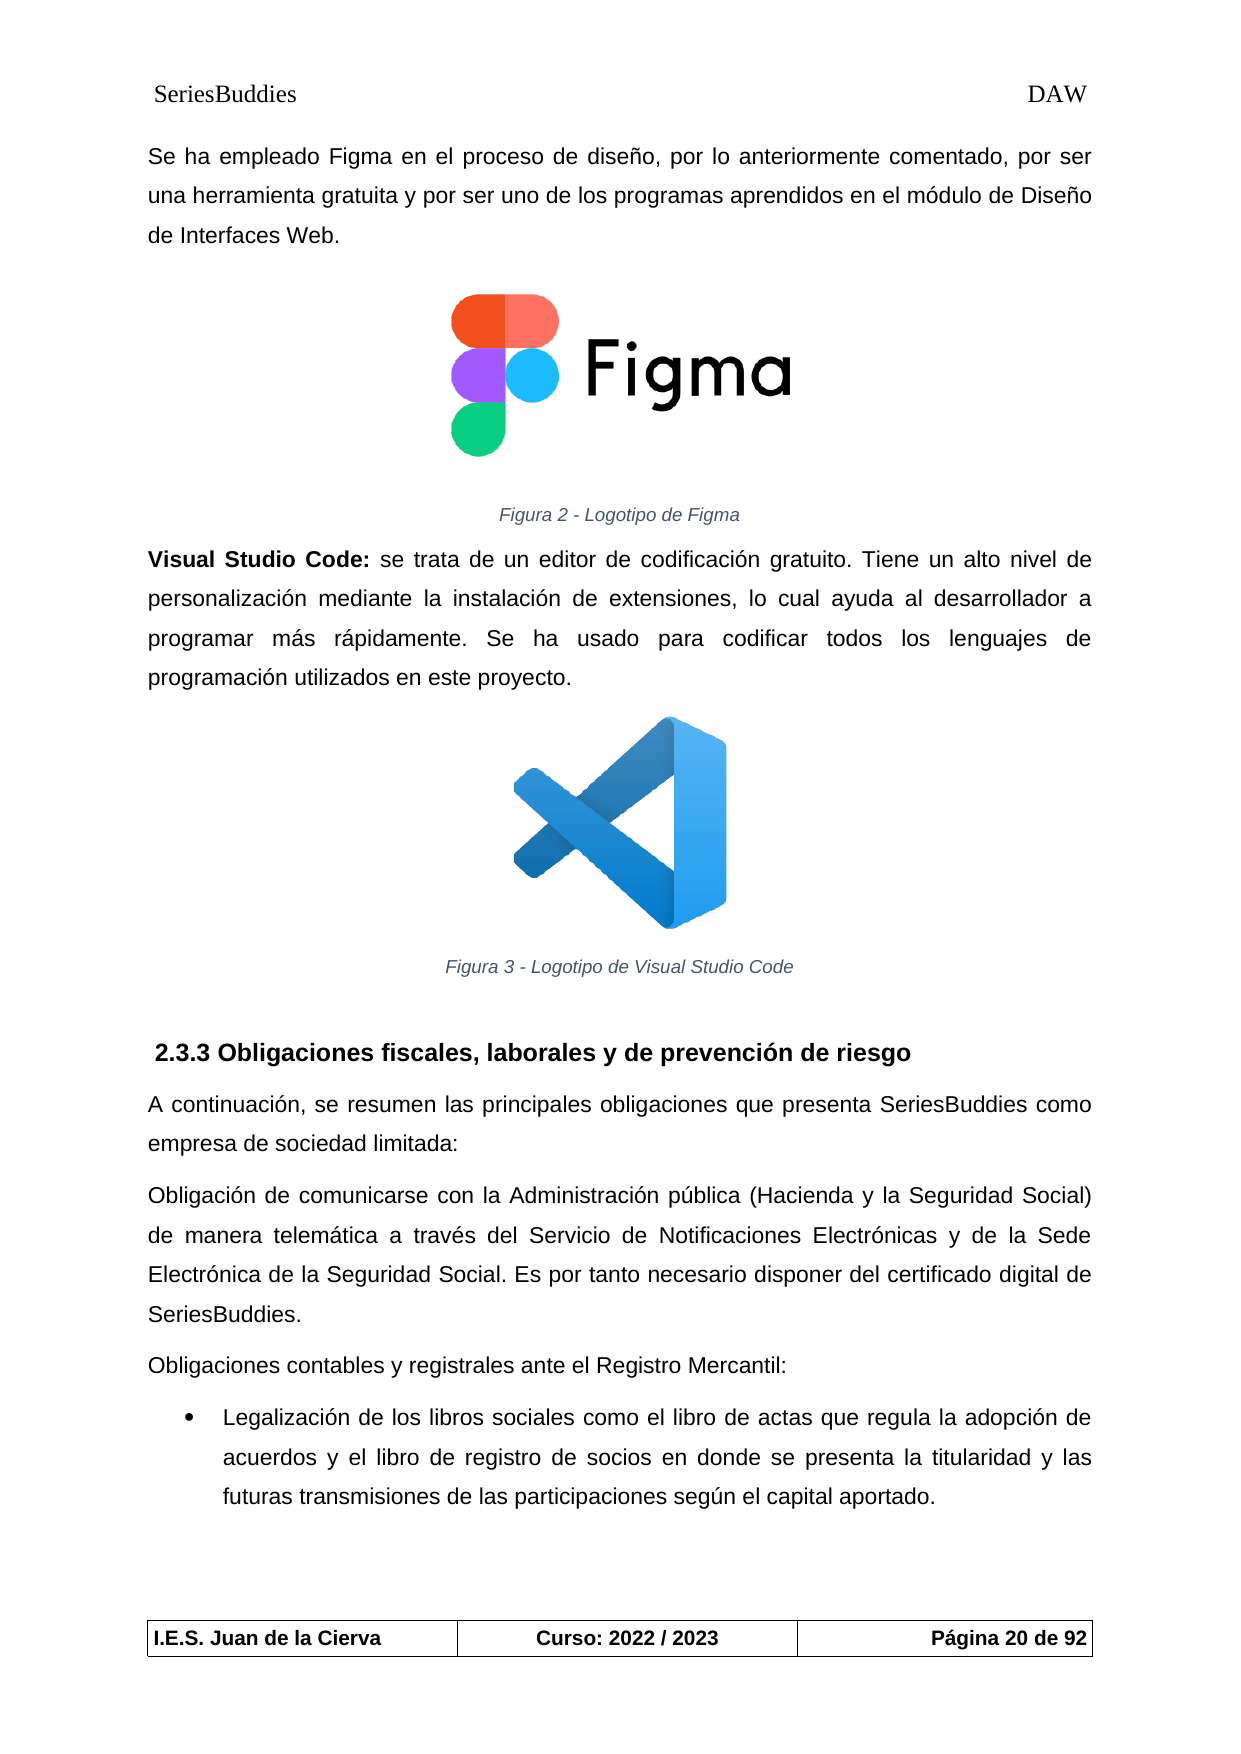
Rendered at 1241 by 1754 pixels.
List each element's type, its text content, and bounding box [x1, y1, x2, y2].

text Visual Studio Code: se trata de un editor de codificación gratuito. Tiene un alto nivel de personalización mediante la instalación de extensiones, lo cual ayuda al desarrollador a programar más rápidamente. Se ha usado para codificar todos los lenguajes de programación utilizados en este proyecto. [148, 546, 1093, 691]
text Obligaciones contables y registrales ante el Registro Mercantil: [148, 1352, 1093, 1379]
picture [417, 273, 824, 477]
list Legalización de los libros sociales como el libro de actas que regula la adopción de acuerdos y el libro de registro de socios en donde se presenta la titularidad y las futuras transmisiones de las participaciones según el capital aportado. [185, 1404, 1093, 1509]
text Obligación de comunicarse con la Administración pública (Hacienda y la Seguridad Social) de manera telemática a través del Servicio de Notificaciones Electrónicas y de la Sede Electrónica de la Seguridad Social. Es por tanto necesario disponer del certificado digital de SeriesBuddies. [148, 1182, 1093, 1327]
subtitle Obligaciones fiscales, laborales y de prevención de riesgo [148, 1038, 1093, 1067]
text Se ha empleado Figma en el proceso de diseño, por lo anteriormente comentado, por ser una herramienta gratuita y por ser uno de los programas aprendidos en el módulo de Diseño de Interfaces Web. [148, 143, 1093, 248]
text A continuación, se resumen las principales obligaciones que presenta SeriesBuddies como empresa de sociedad limitada: [148, 1091, 1093, 1157]
picture [513, 716, 727, 929]
